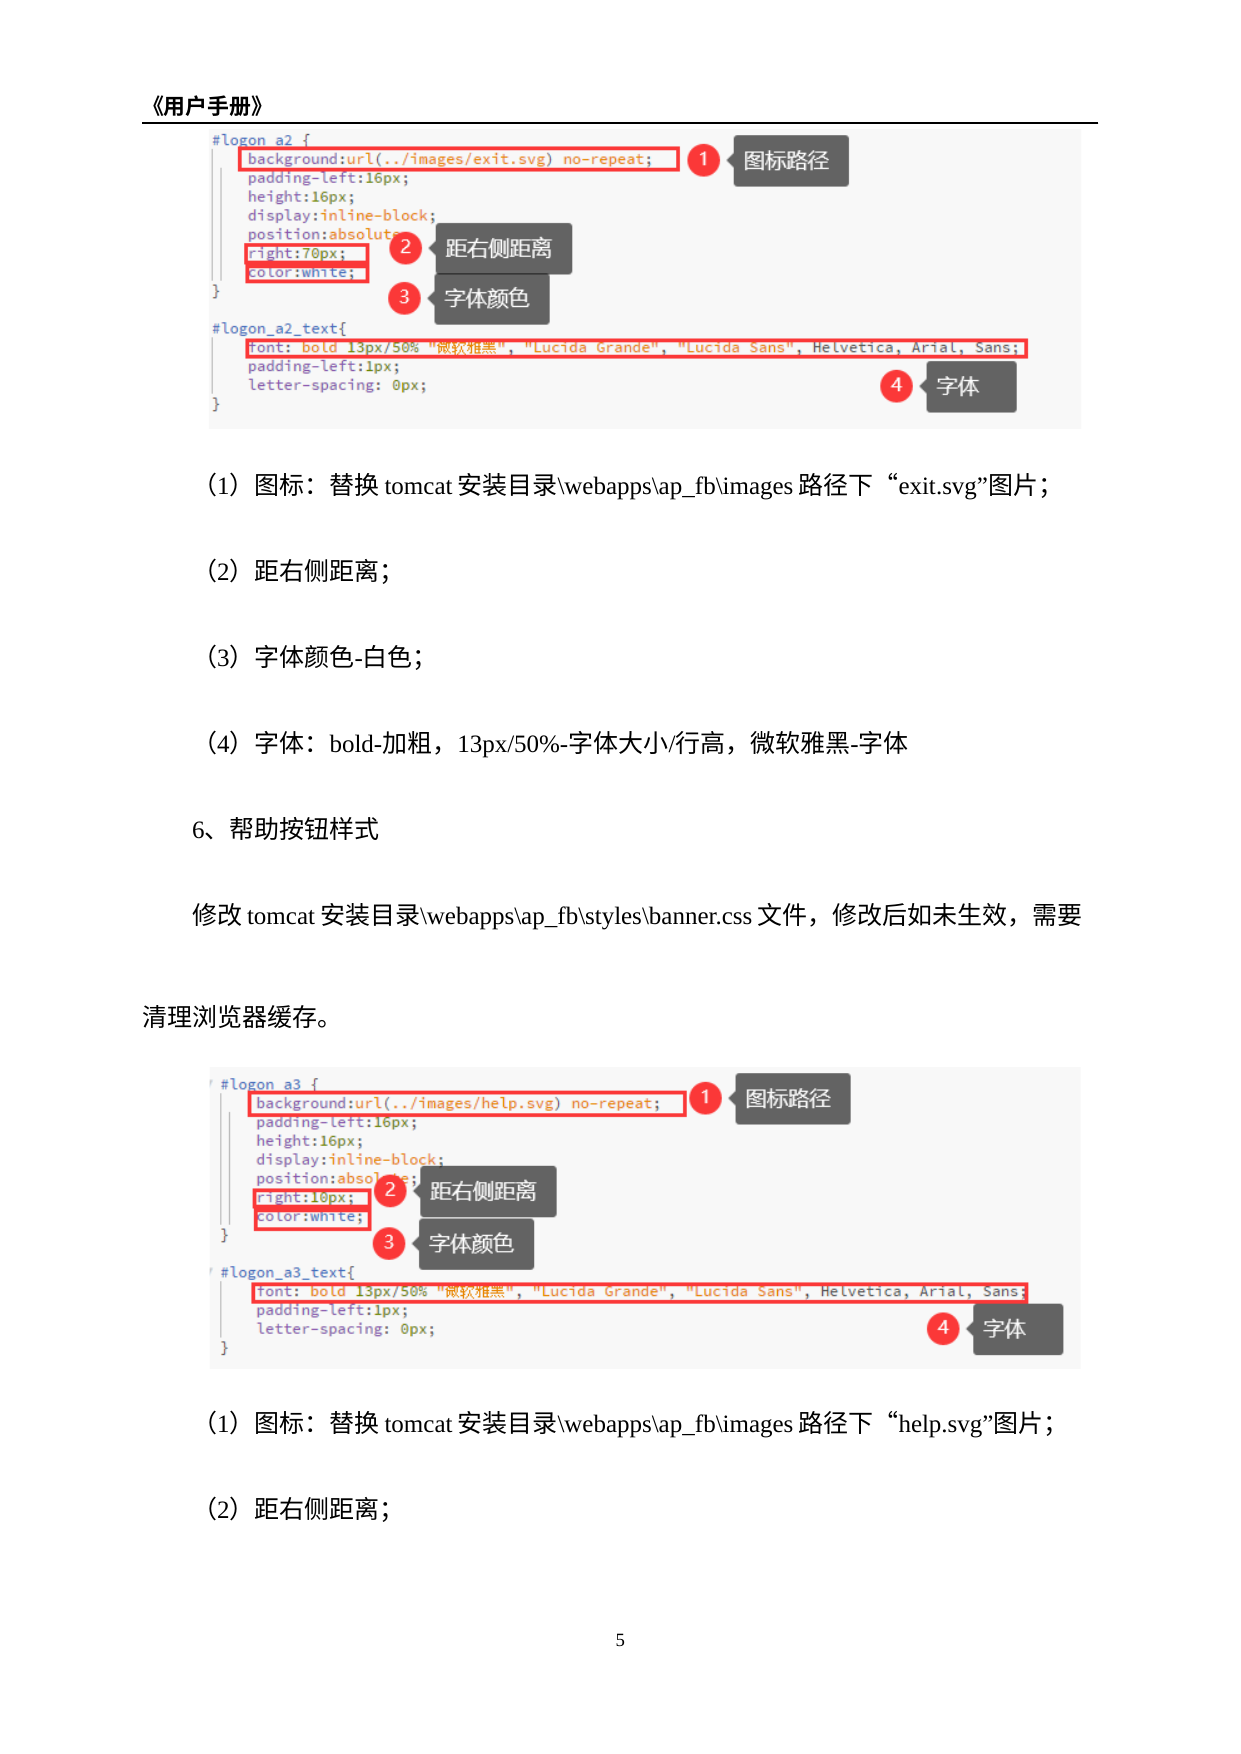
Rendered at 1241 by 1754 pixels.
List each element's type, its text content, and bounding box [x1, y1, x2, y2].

picture [208, 129, 1082, 429]
text （1）图标：替换tomcat安装目录\webapps\ap_fb\images路径下“exit.svg”图片； [142, 449, 1098, 517]
text （2）距右侧距离； [142, 535, 1098, 603]
text （3）字体颜色-白色； [142, 621, 1098, 689]
text 6、帮助按钮样式 [142, 793, 1098, 861]
text （2）距右侧距离； [142, 1473, 1098, 1541]
text 修改tomcat安装目录\webapps\ap_fb\styles\banner.css文件，修改后如未生效，需要清理浏览器缓存。 [142, 879, 1098, 1049]
picture [209, 1067, 1081, 1369]
text （1）图标：替换tomcat安装目录\webapps\ap_fb\images路径下“help.svg”图片； [142, 1387, 1098, 1455]
text （4）字体：bold-加粗，13px/50%-字体大小/行高，微软雅黑-字体 [142, 707, 1098, 775]
